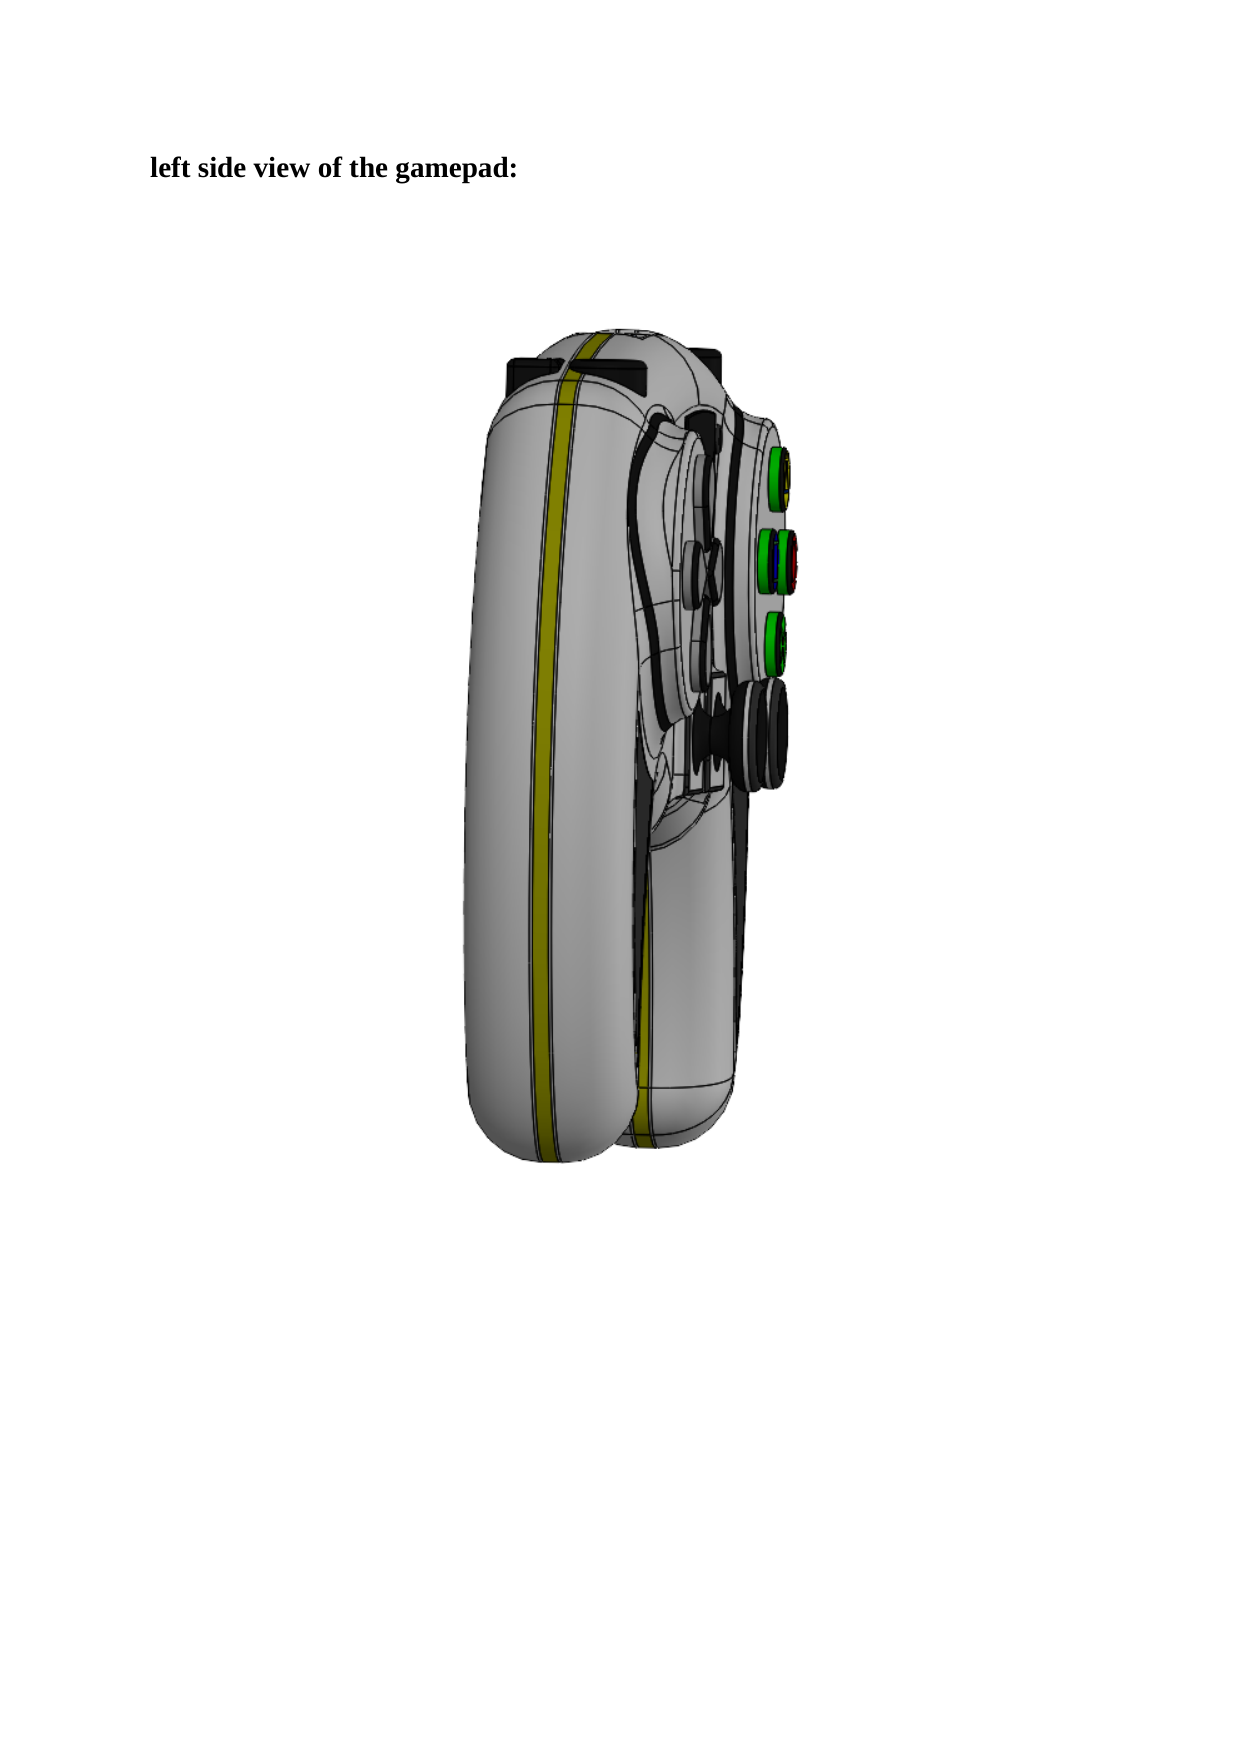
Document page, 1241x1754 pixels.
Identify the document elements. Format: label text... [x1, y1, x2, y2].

picture [353, 305, 887, 1184]
subtitle left side view of the gamepad: [150, 150, 1090, 183]
